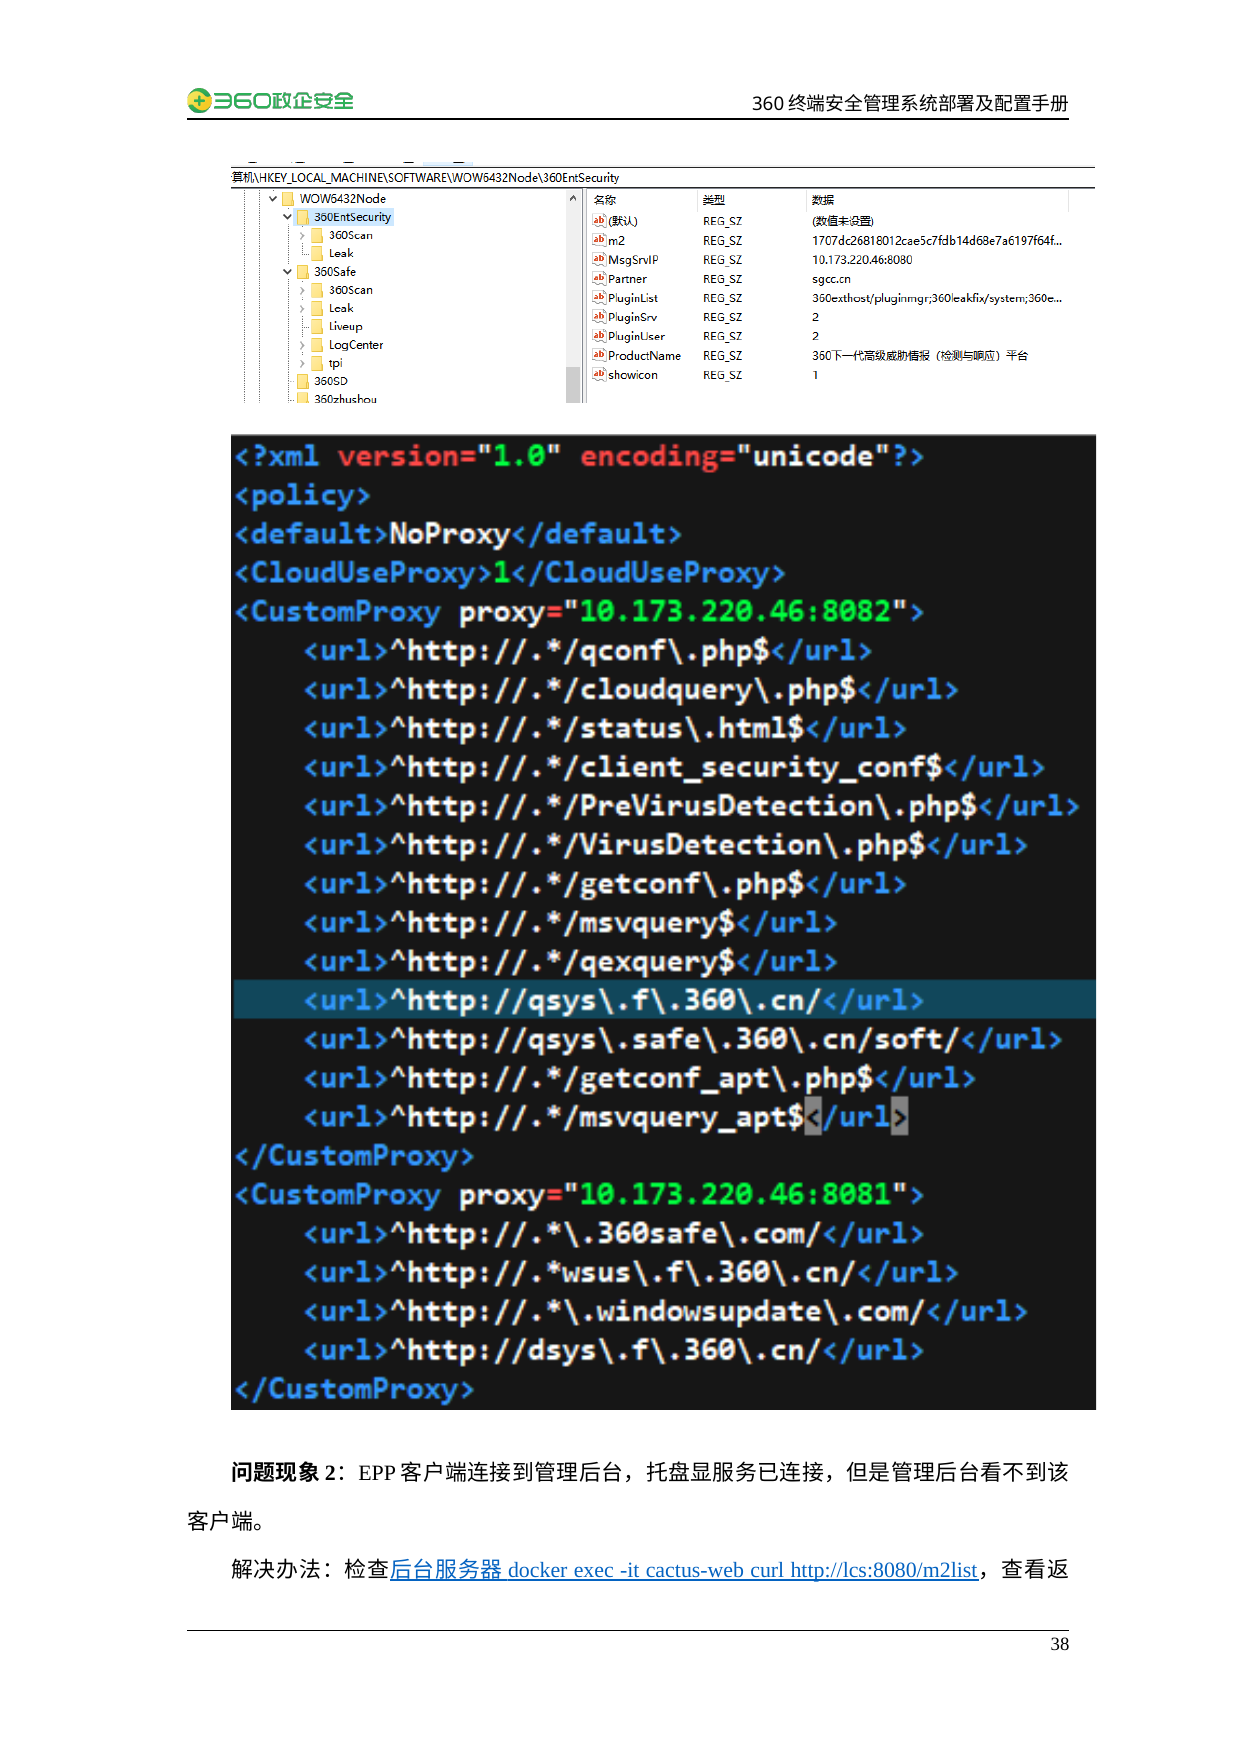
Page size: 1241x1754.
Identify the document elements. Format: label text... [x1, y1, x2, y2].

text 问题现象2：EPP客户端连接到管理后台，托盘显服务已连接，但是管理后台看不到该客户端。 [187, 1455, 1069, 1536]
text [187, 1552, 1069, 1584]
picture [231, 434, 1097, 1410]
picture [187, 88, 353, 113]
picture [231, 162, 1095, 403]
